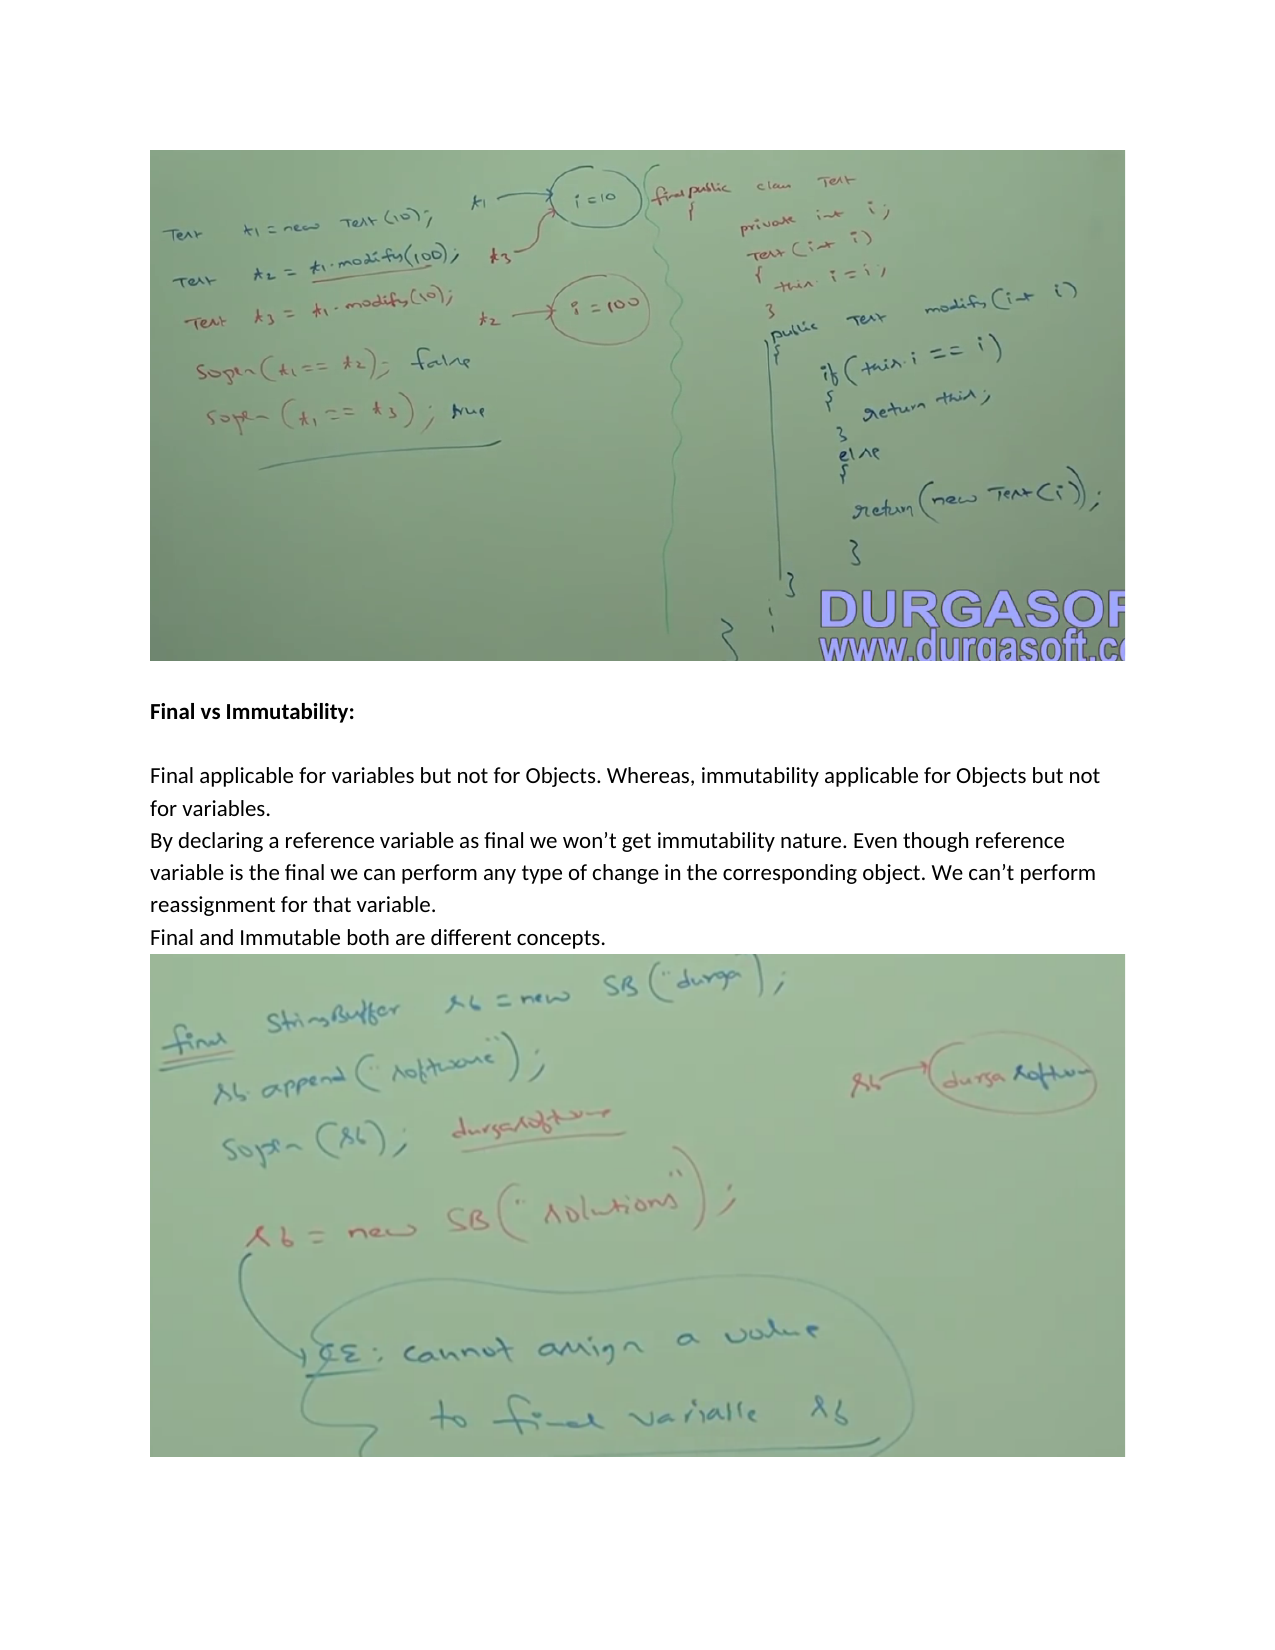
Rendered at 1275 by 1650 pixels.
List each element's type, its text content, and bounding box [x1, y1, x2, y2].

picture [150, 954, 1125, 1457]
text By declaring a reference variable as final we won’t get immutability nature. Even though reference variable is the final we can perform any type of change in the corresponding object. We can’t perform reassignment for that variable. [150, 826, 1125, 918]
picture [150, 150, 1125, 661]
text Final and Immutable both are different concepts. [150, 923, 1125, 951]
text Final applicable for variables but not for Objects. Whereas, immutability applicable for Objects but not for variables. [150, 762, 1125, 822]
text Final vs Immutability: [150, 697, 1125, 725]
